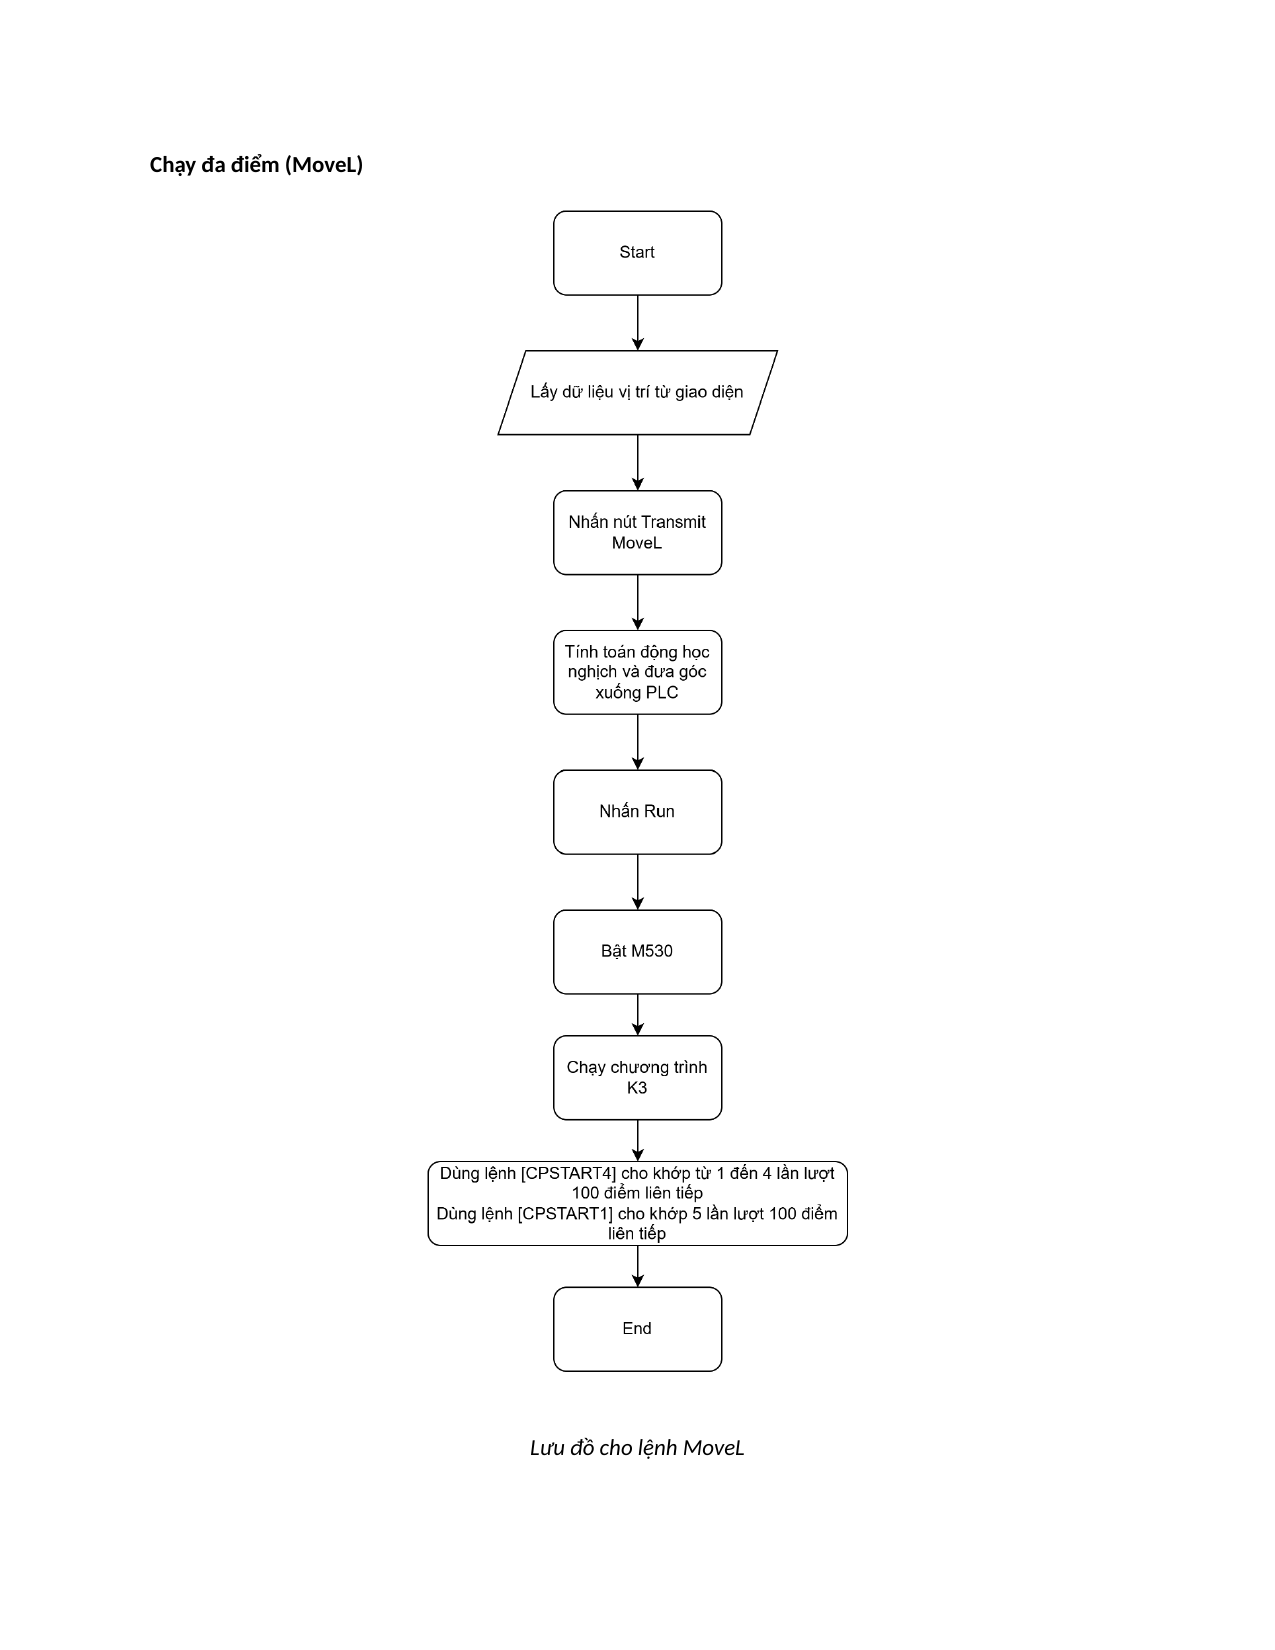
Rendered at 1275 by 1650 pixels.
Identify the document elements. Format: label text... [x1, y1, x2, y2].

picture [413, 196, 862, 1387]
text Lưu đồ cho lệnh MoveL [150, 1433, 1125, 1462]
text Chạy đa điểm (MoveL) [150, 150, 1125, 178]
